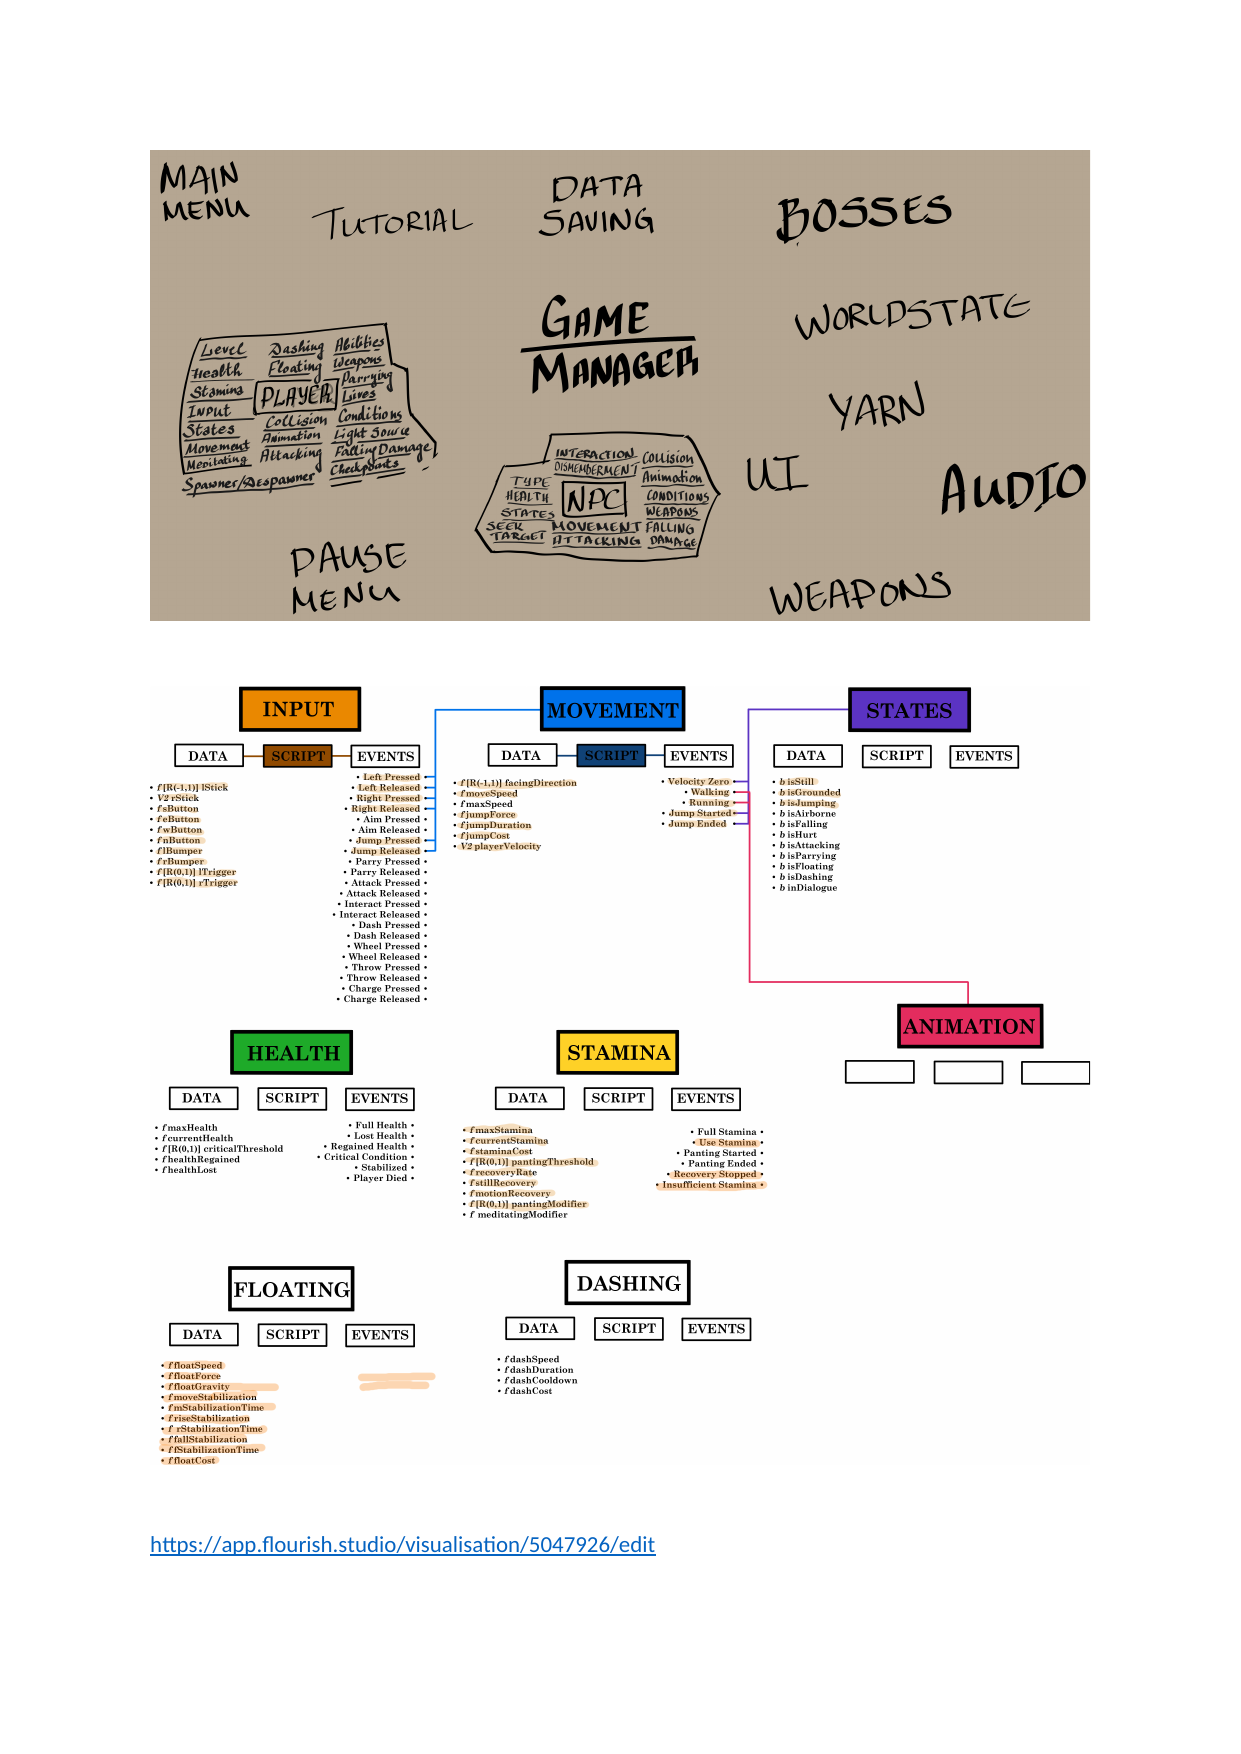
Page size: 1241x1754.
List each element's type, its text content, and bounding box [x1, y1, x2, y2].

text https://app.flourish.studio/visualisation/5047926/edit [150, 1530, 1090, 1558]
picture [150, 150, 1091, 621]
picture [150, 686, 1091, 1465]
